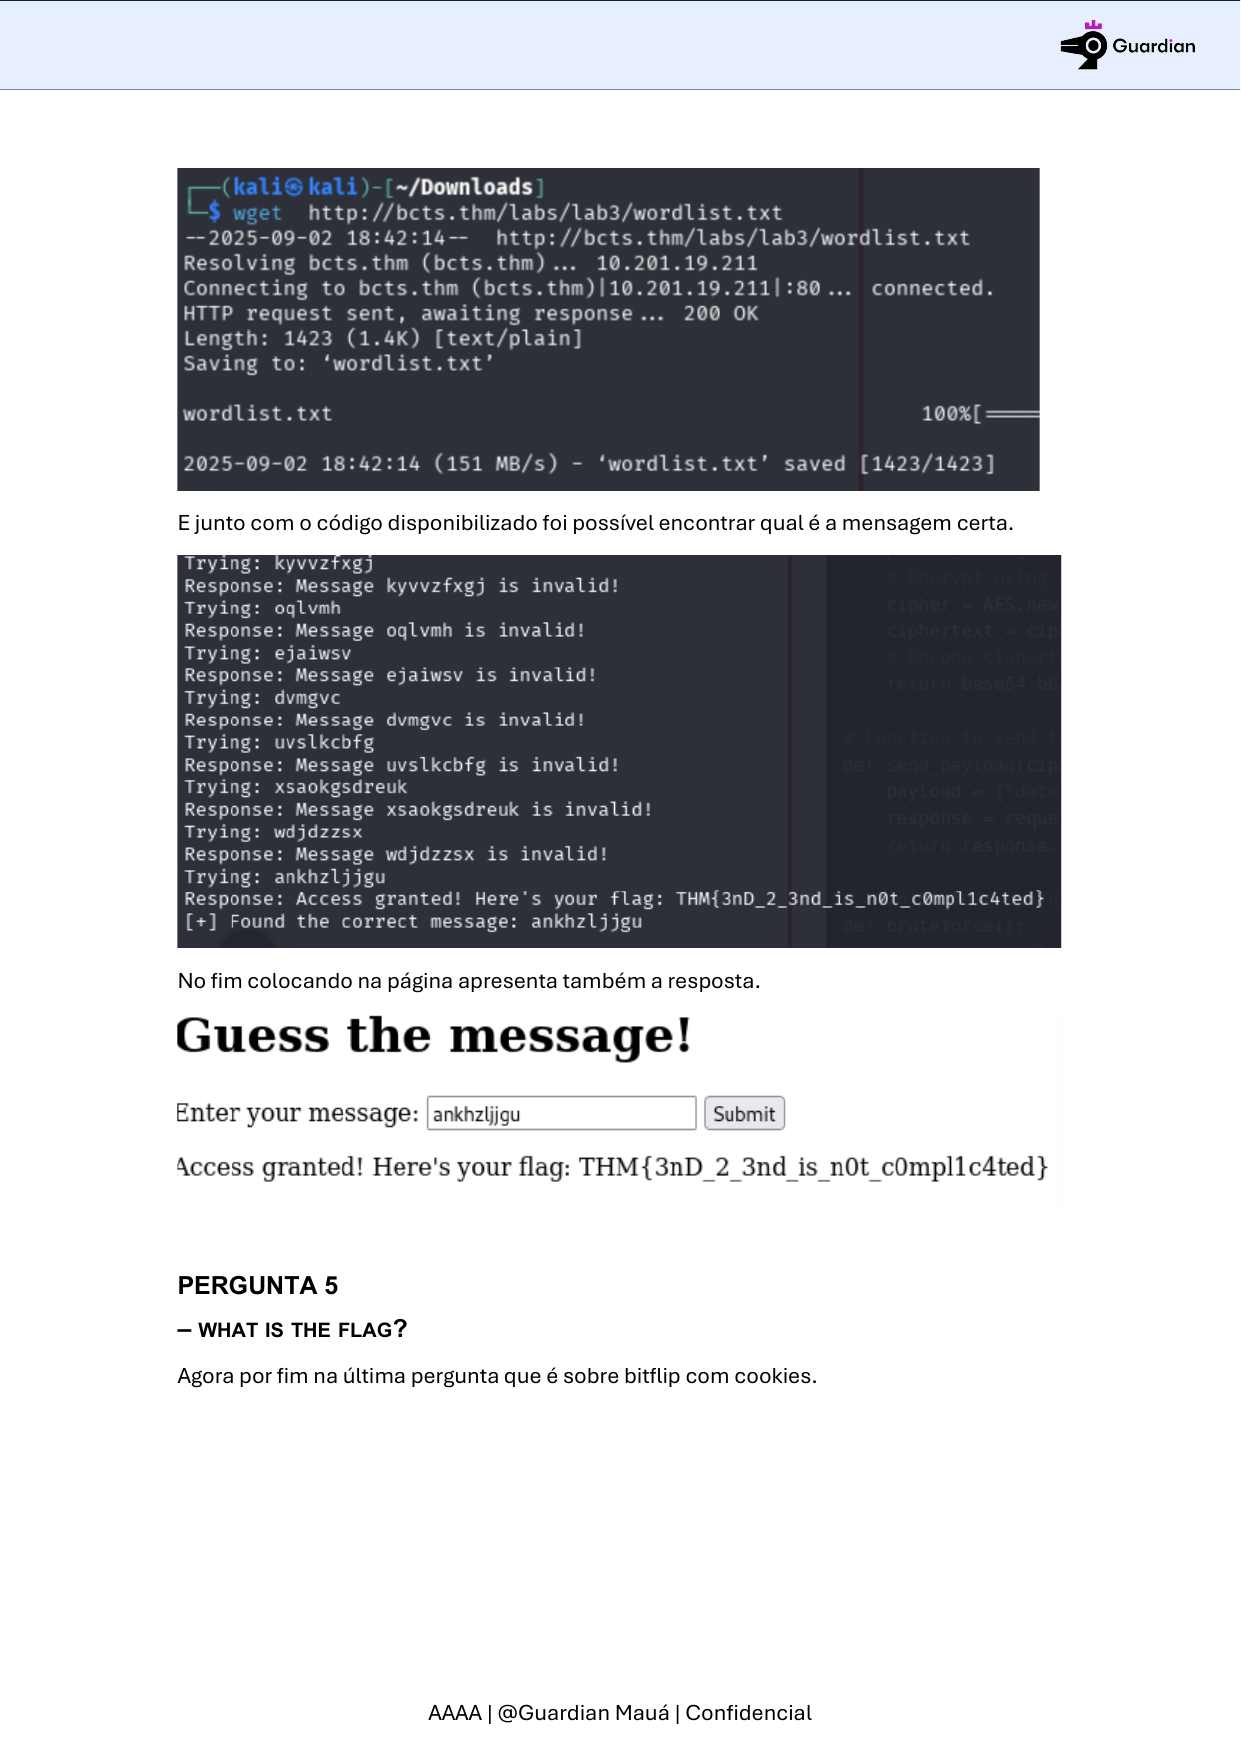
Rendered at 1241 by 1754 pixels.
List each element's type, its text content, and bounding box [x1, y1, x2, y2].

text No fim colocando na página apresenta também a resposta. [177, 967, 1063, 995]
picture [0, 2, 1241, 90]
text Agora por fim na última pergunta que é sobre bitflip com cookies. [177, 1362, 1063, 1390]
picture [177, 1013, 1062, 1209]
text Pergunta 5 [177, 1271, 1063, 1300]
text E junto com o código disponibilizado foi possível encontrar qual é a mensagem certa. [177, 509, 1063, 537]
text – what is the flag? [177, 1314, 1063, 1343]
picture [177, 555, 1062, 948]
picture [177, 168, 1040, 491]
